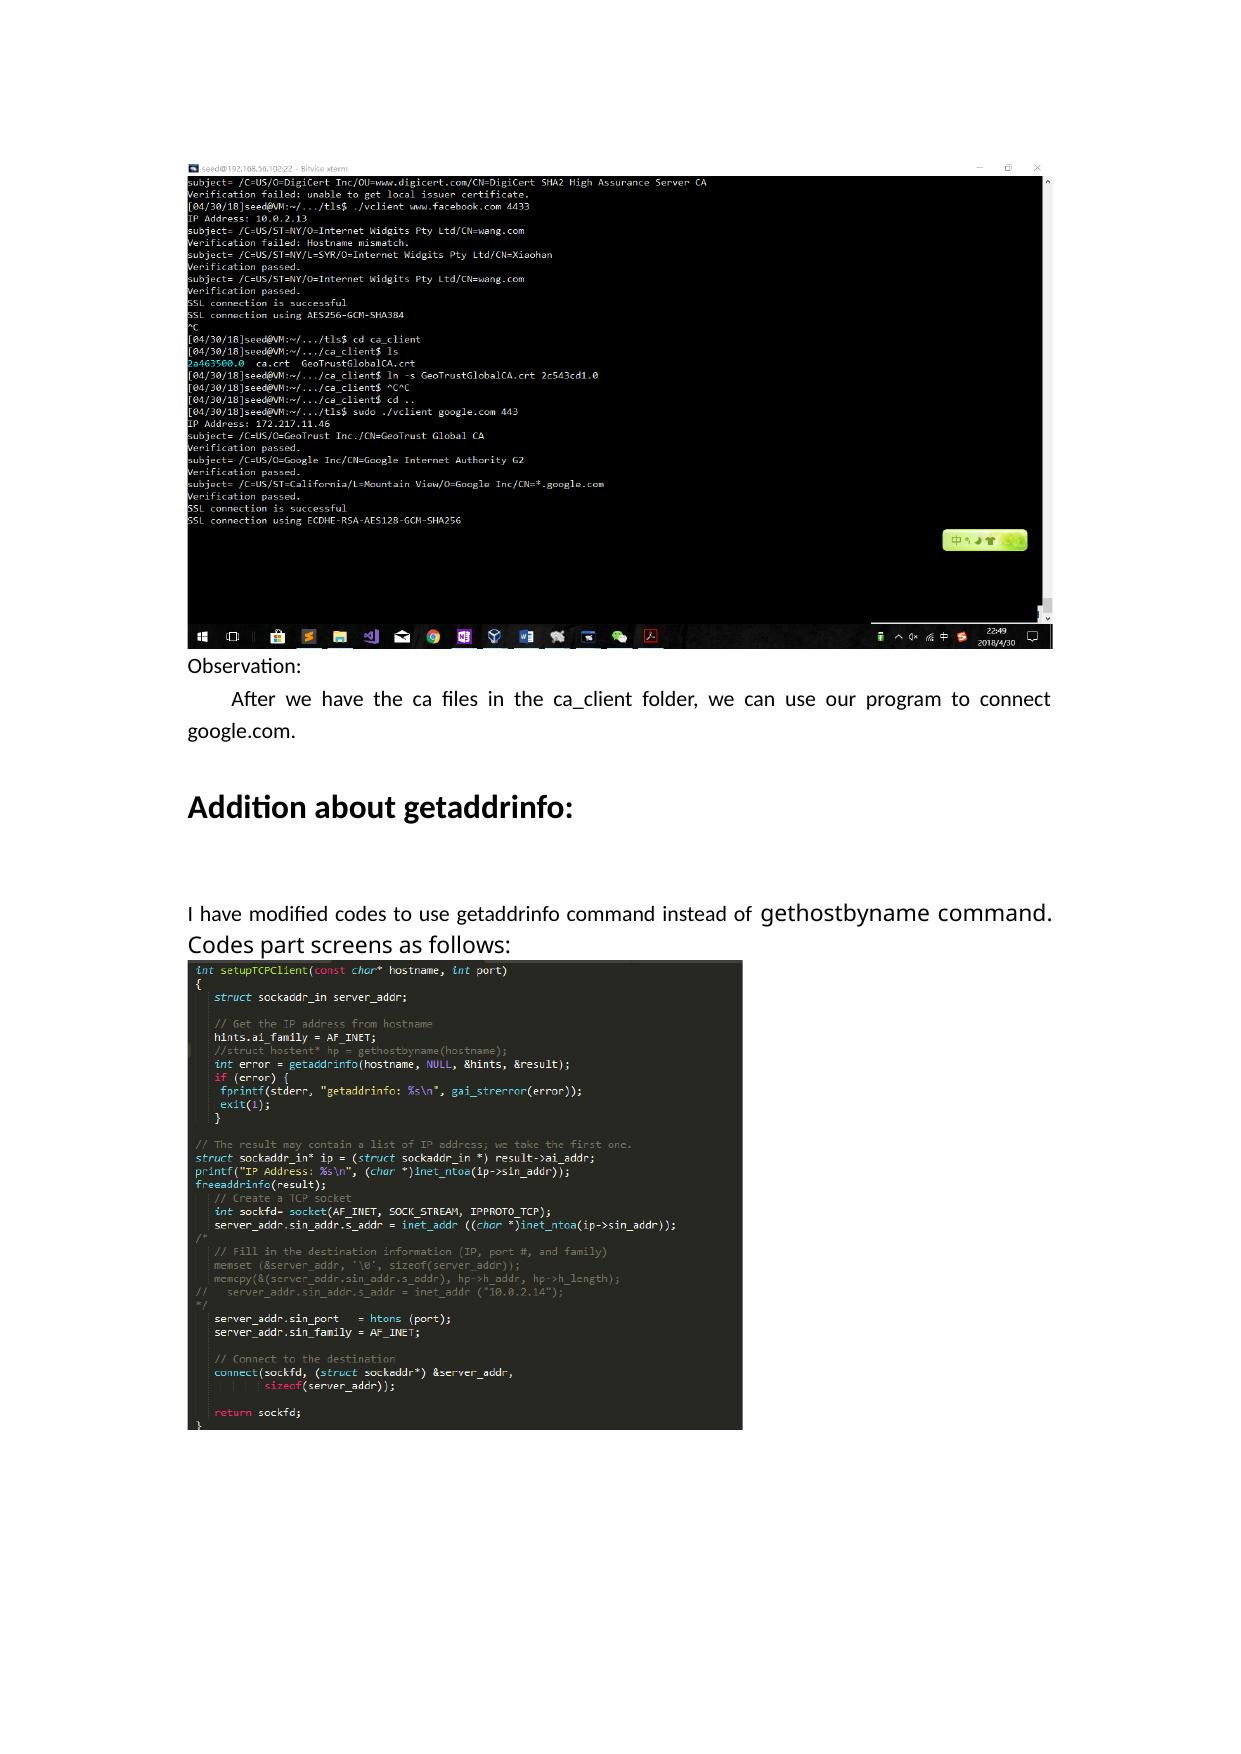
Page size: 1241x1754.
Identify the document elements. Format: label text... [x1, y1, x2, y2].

text Observation: [187, 649, 1053, 682]
picture [187, 960, 743, 1430]
picture [187, 162, 1053, 649]
text After we have the ca files in the ca_client folder, we can use our program to connect google.com. [187, 682, 1053, 747]
text I have modified codes to use getaddrinfo command instead of gethostbyname command. Codes part screens as follows: [187, 896, 1053, 961]
subtitle Addition about getaddrinfo: [187, 774, 1053, 839]
